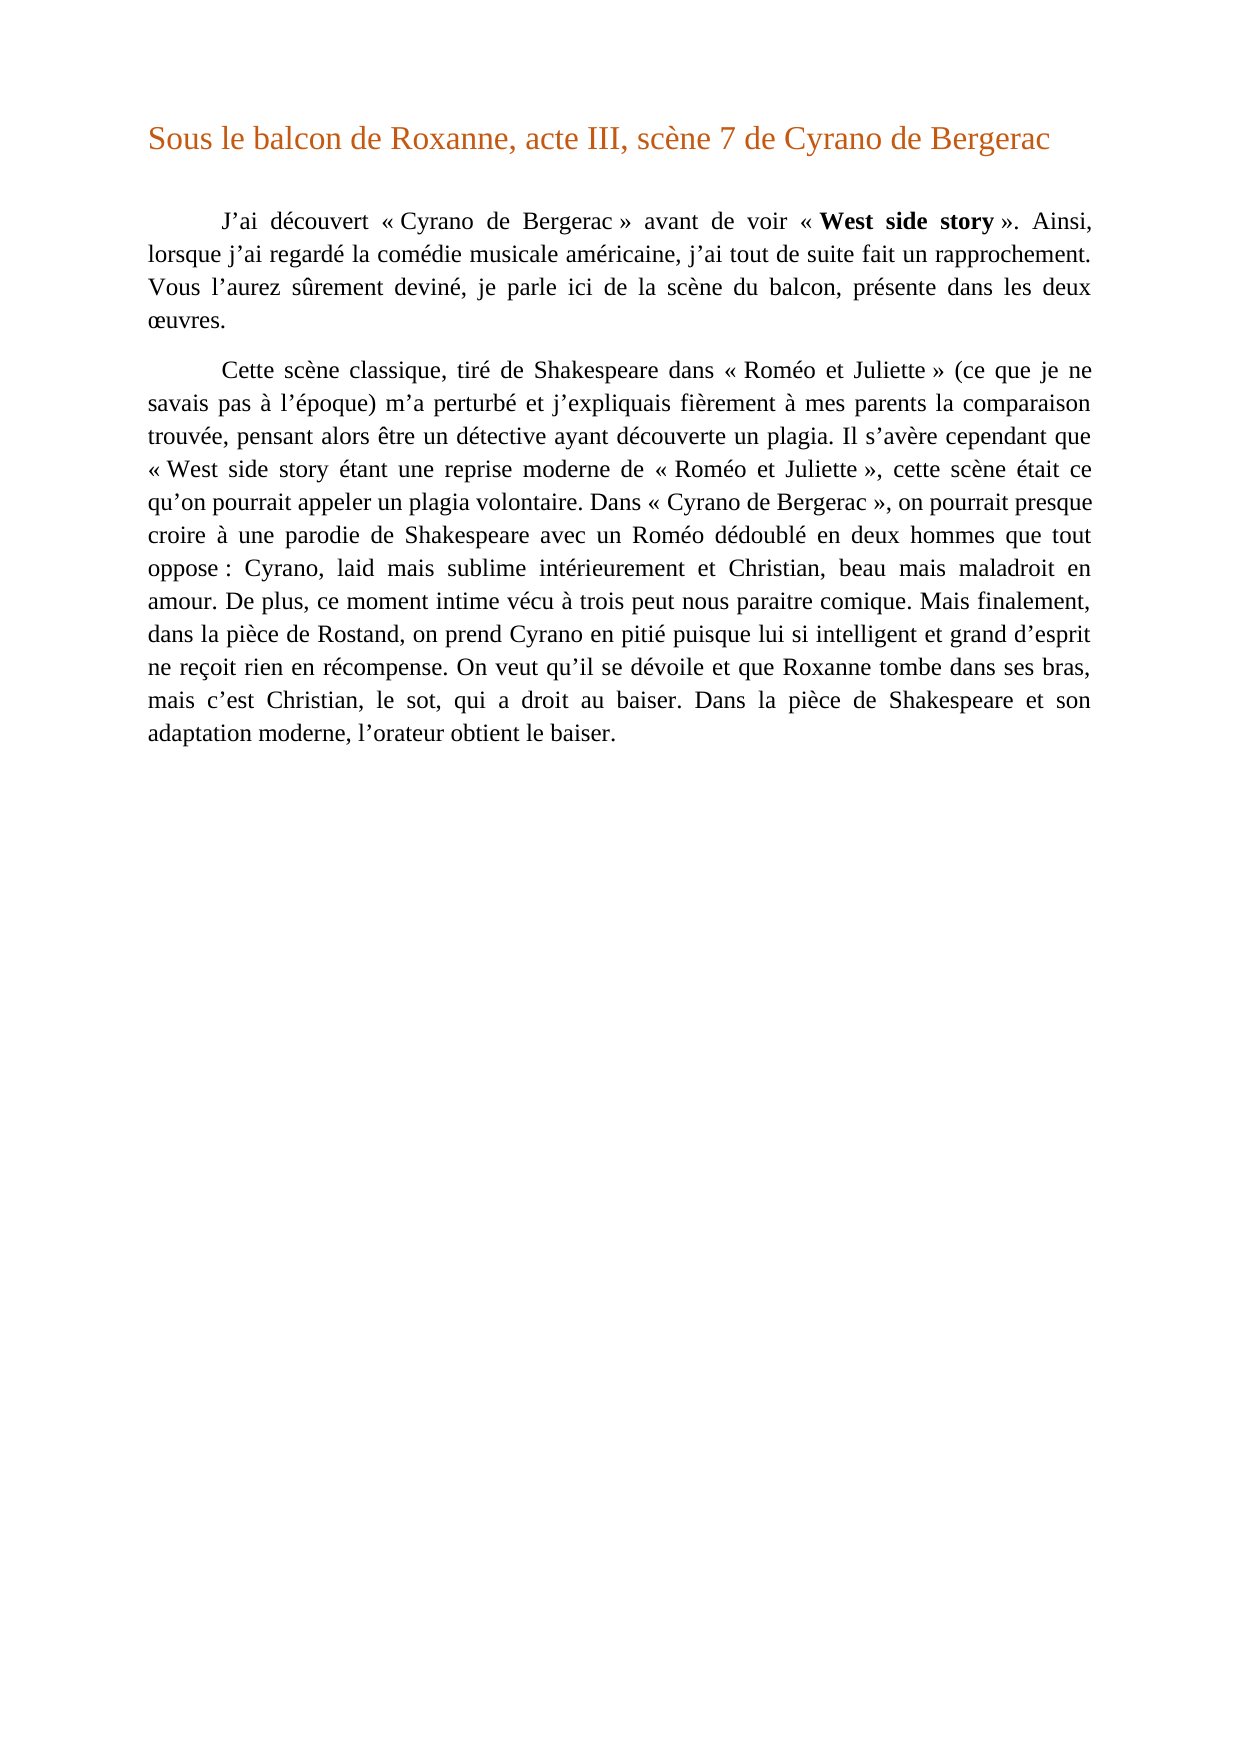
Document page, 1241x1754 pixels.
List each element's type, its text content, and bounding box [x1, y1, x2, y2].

subtitle Sous le balcon de Roxanne, acte III, scène 7 de Cyrano de Bergerac [148, 118, 1092, 156]
text Cette scène classique, tiré de Shakespeare dans « Roméo et Juliette » (ce que je ne savais pas à l’époque) m’a perturbé et j’expliquais fièrement à mes parents la comparaison trouvée, pensant alors être un détective ayant découverte un plagia. Il s’avère cependant que « West side story étant une reprise moderne de « Roméo et Juliette », cette scène était ce qu’on pourrait appeler un plagia volontaire. Dans « Cyrano de Bergerac », on pourrait presque croire à une parodie de Shakespeare avec un Roméo dédoublé en deux hommes que tout oppose : Cyrano, laid mais sublime intérieurement et Christian, beau mais maladroit en amour. De plus, ce moment intime vécu à trois peut nous paraitre comique. Mais finalement, dans la pièce de Rostand, on prend Cyrano en pitié puisque lui si intelligent et grand d’esprit ne reçoit rien en récompense. On veut qu’il se dévoile et que Roxanne tombe dans ses bras, mais c’est Christian, le sot, qui a droit au baiser. Dans la pièce de Shakespeare et son adaptation moderne, l’orateur obtient le baiser. [148, 355, 1092, 747]
text J’ai découvert « Cyrano de Bergerac » avant de voir « West side story ». Ainsi, lorsque j’ai regardé la comédie musicale américaine, j’ai tout de suite fait un rapprochement. Vous l’aurez sûrement deviné, je parle ici de la scène du balcon, présente dans les deux œuvres. [148, 206, 1092, 334]
